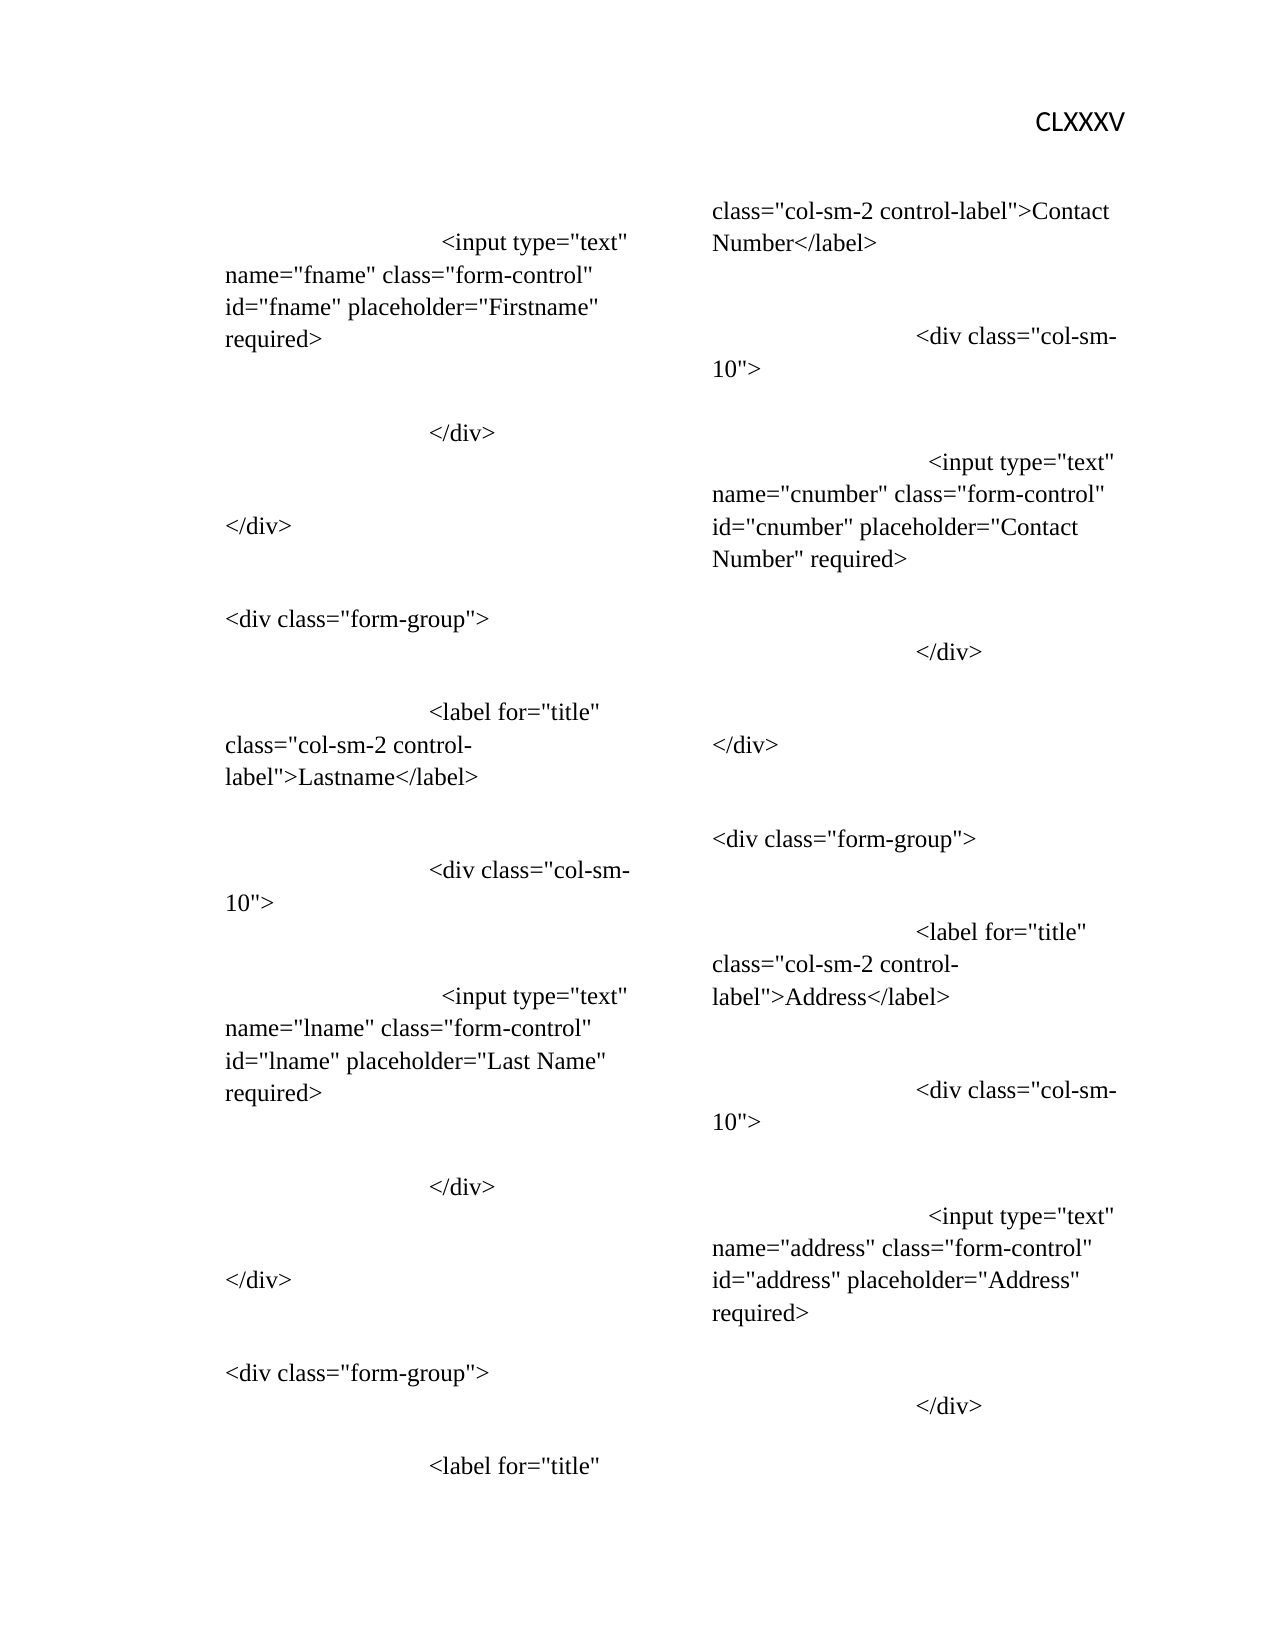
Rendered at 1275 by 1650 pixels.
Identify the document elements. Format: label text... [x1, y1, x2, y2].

text <div class="col-sm-10"> [712, 290, 1125, 382]
text <div class="form-group"> [225, 1326, 638, 1387]
text <label for="title" class="col-sm-2 control-label">Address</label> [712, 885, 1125, 1011]
text <label for="title" class="col-sm-2 control-label">Lastname</label> [225, 666, 638, 791]
text </div> [225, 386, 638, 447]
text <label for="title" class="col-sm-2 control-label">Contact Number</label> [712, 196, 1125, 257]
text <label for="title" class="col-sm-2 control-label">Contact Number</label> [225, 1419, 638, 1480]
text </div> [712, 1359, 1125, 1420]
text <div class="form-group"> [712, 792, 1125, 853]
text <div class="col-sm-10"> [225, 824, 638, 917]
text <input type="text" name="lname" class="form-control" id="lname" placeholder="Last Name" required> [225, 949, 638, 1107]
text </div> [712, 699, 1125, 759]
text </div> [712, 606, 1125, 666]
text </div> [225, 1233, 638, 1293]
text <div class="col-sm-10"> [712, 1043, 1125, 1136]
text </div> [225, 1140, 638, 1200]
text <input type="text" name="address" class="form-control" id="address" placeholder="Address" required> [712, 1169, 1125, 1327]
text <input type="text" name="cnumber" class="form-control" id="cnumber" placeholder="Contact Number" required> [712, 415, 1125, 573]
text </div> [225, 479, 638, 540]
text <div class="form-group"> [225, 573, 638, 633]
text <input type="text" name="fname" class="form-control" id="fname" placeholder="Firstname" required> [225, 196, 638, 353]
